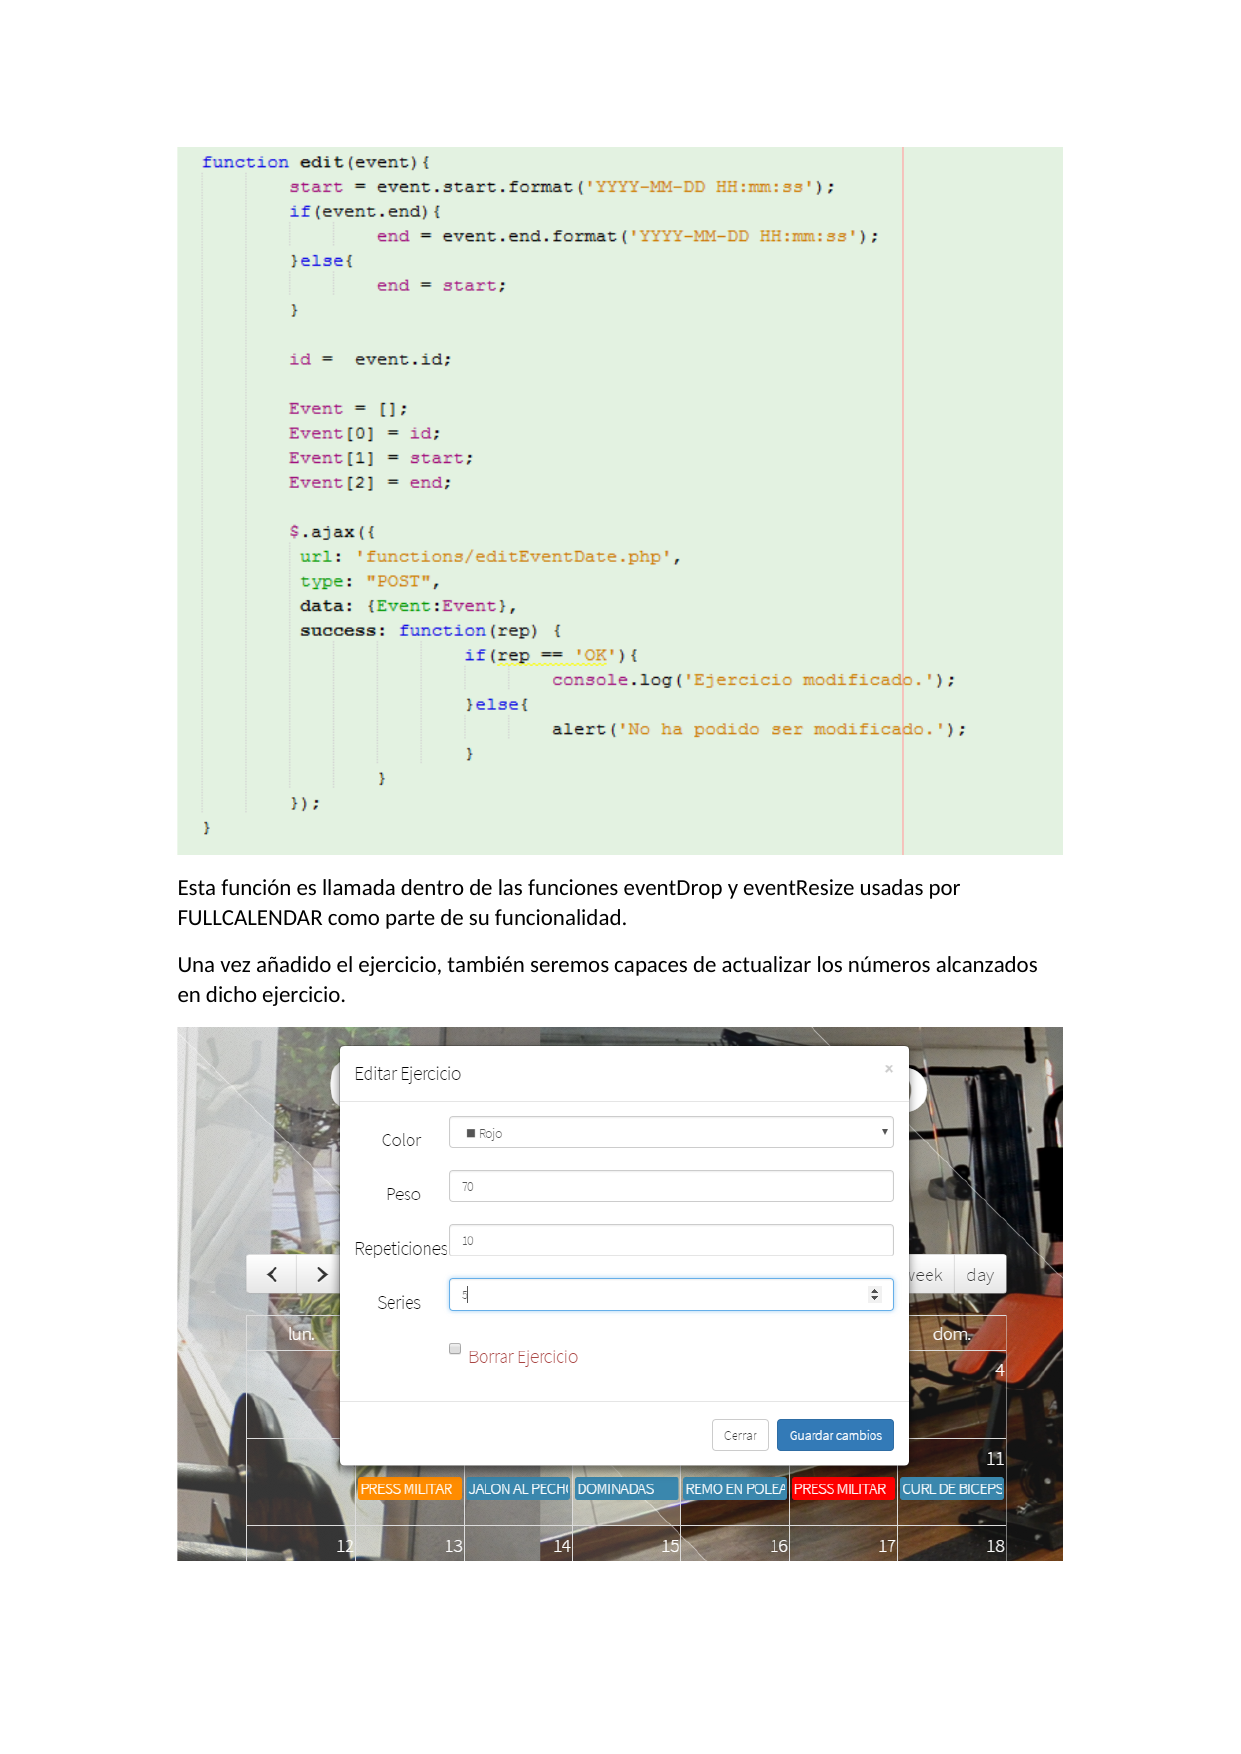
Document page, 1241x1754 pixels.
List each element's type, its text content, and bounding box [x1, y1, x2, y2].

picture [177, 147, 1063, 855]
text Esta función es llamada dentro de las funciones eventDrop y eventResize usadas por FULLCALENDAR como parte de su funcionalidad. [177, 873, 1063, 931]
text Una vez añadido el ejercicio, también seremos capaces de actualizar los números alcanzados en dicho ejercicio. [177, 950, 1063, 1008]
picture [177, 1027, 1063, 1561]
